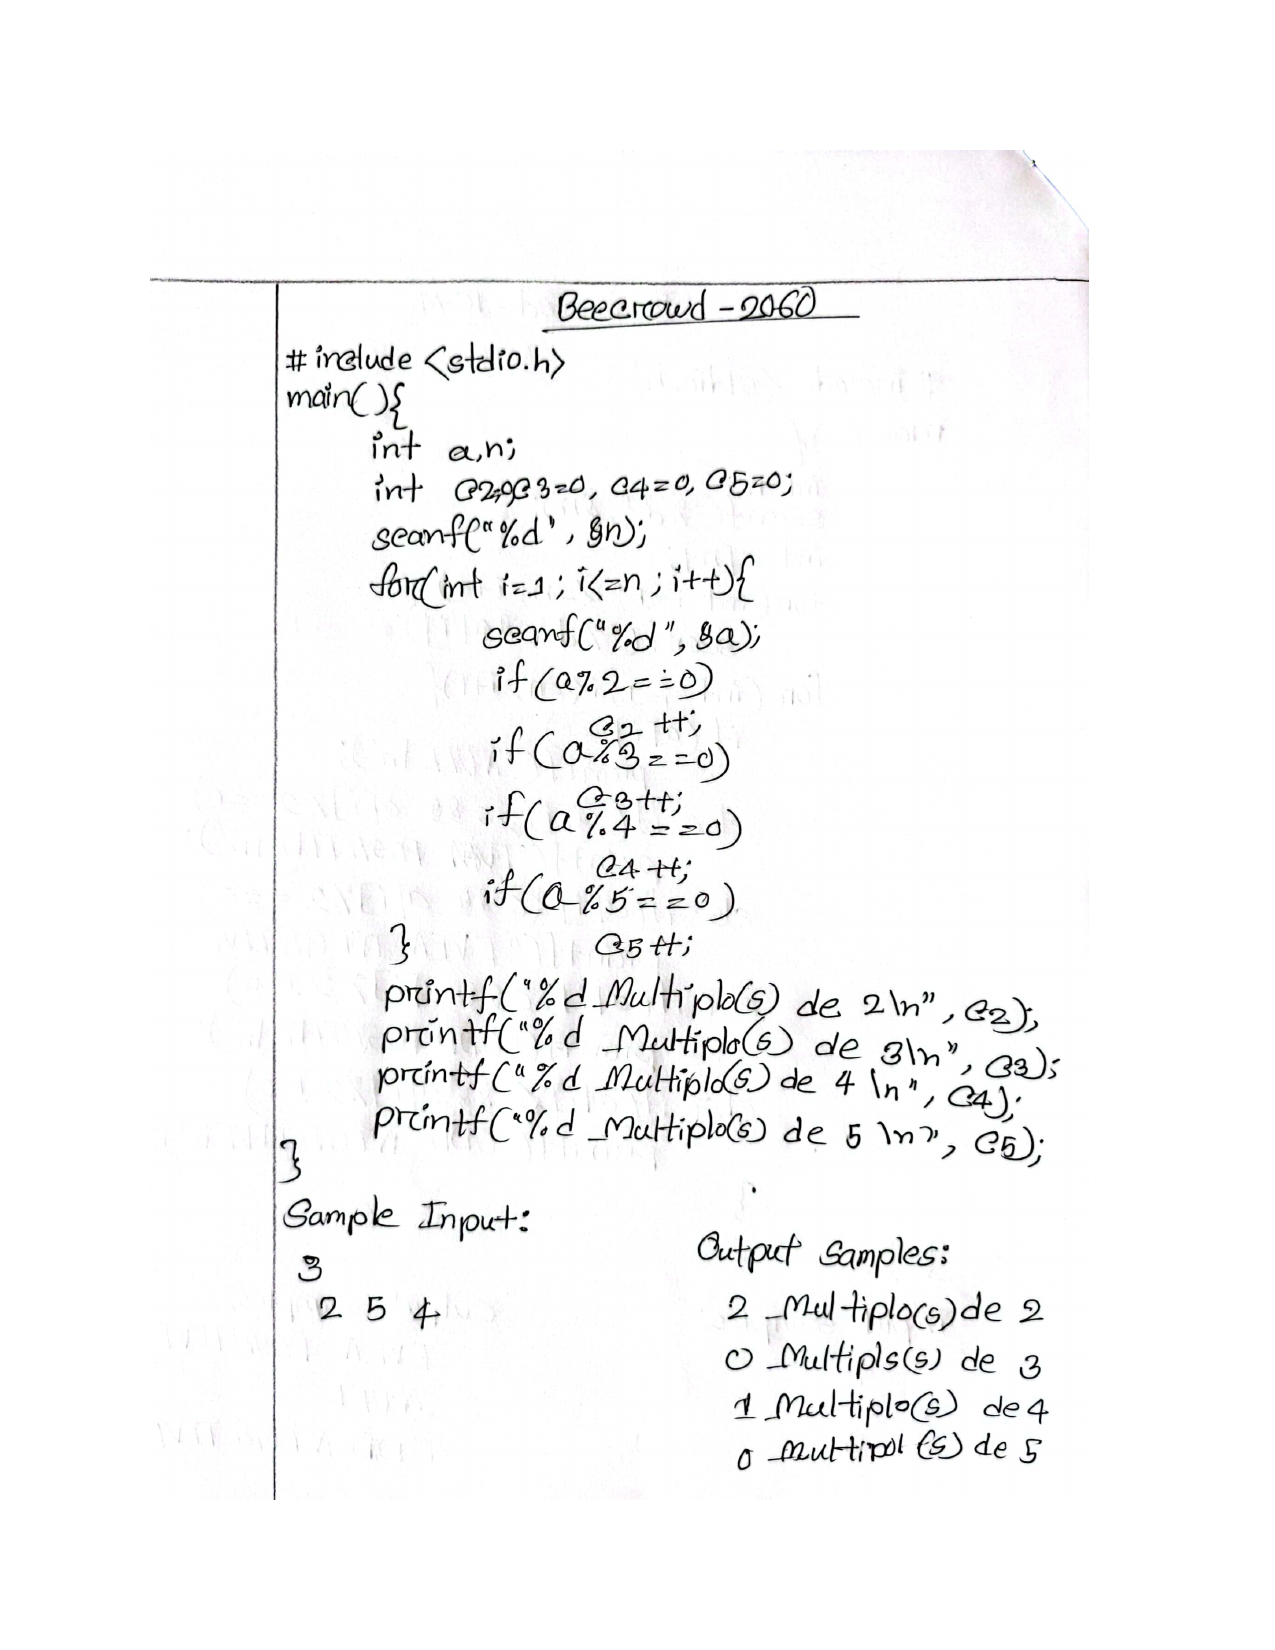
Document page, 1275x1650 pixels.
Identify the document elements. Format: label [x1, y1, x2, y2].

picture [150, 150, 1089, 1500]
